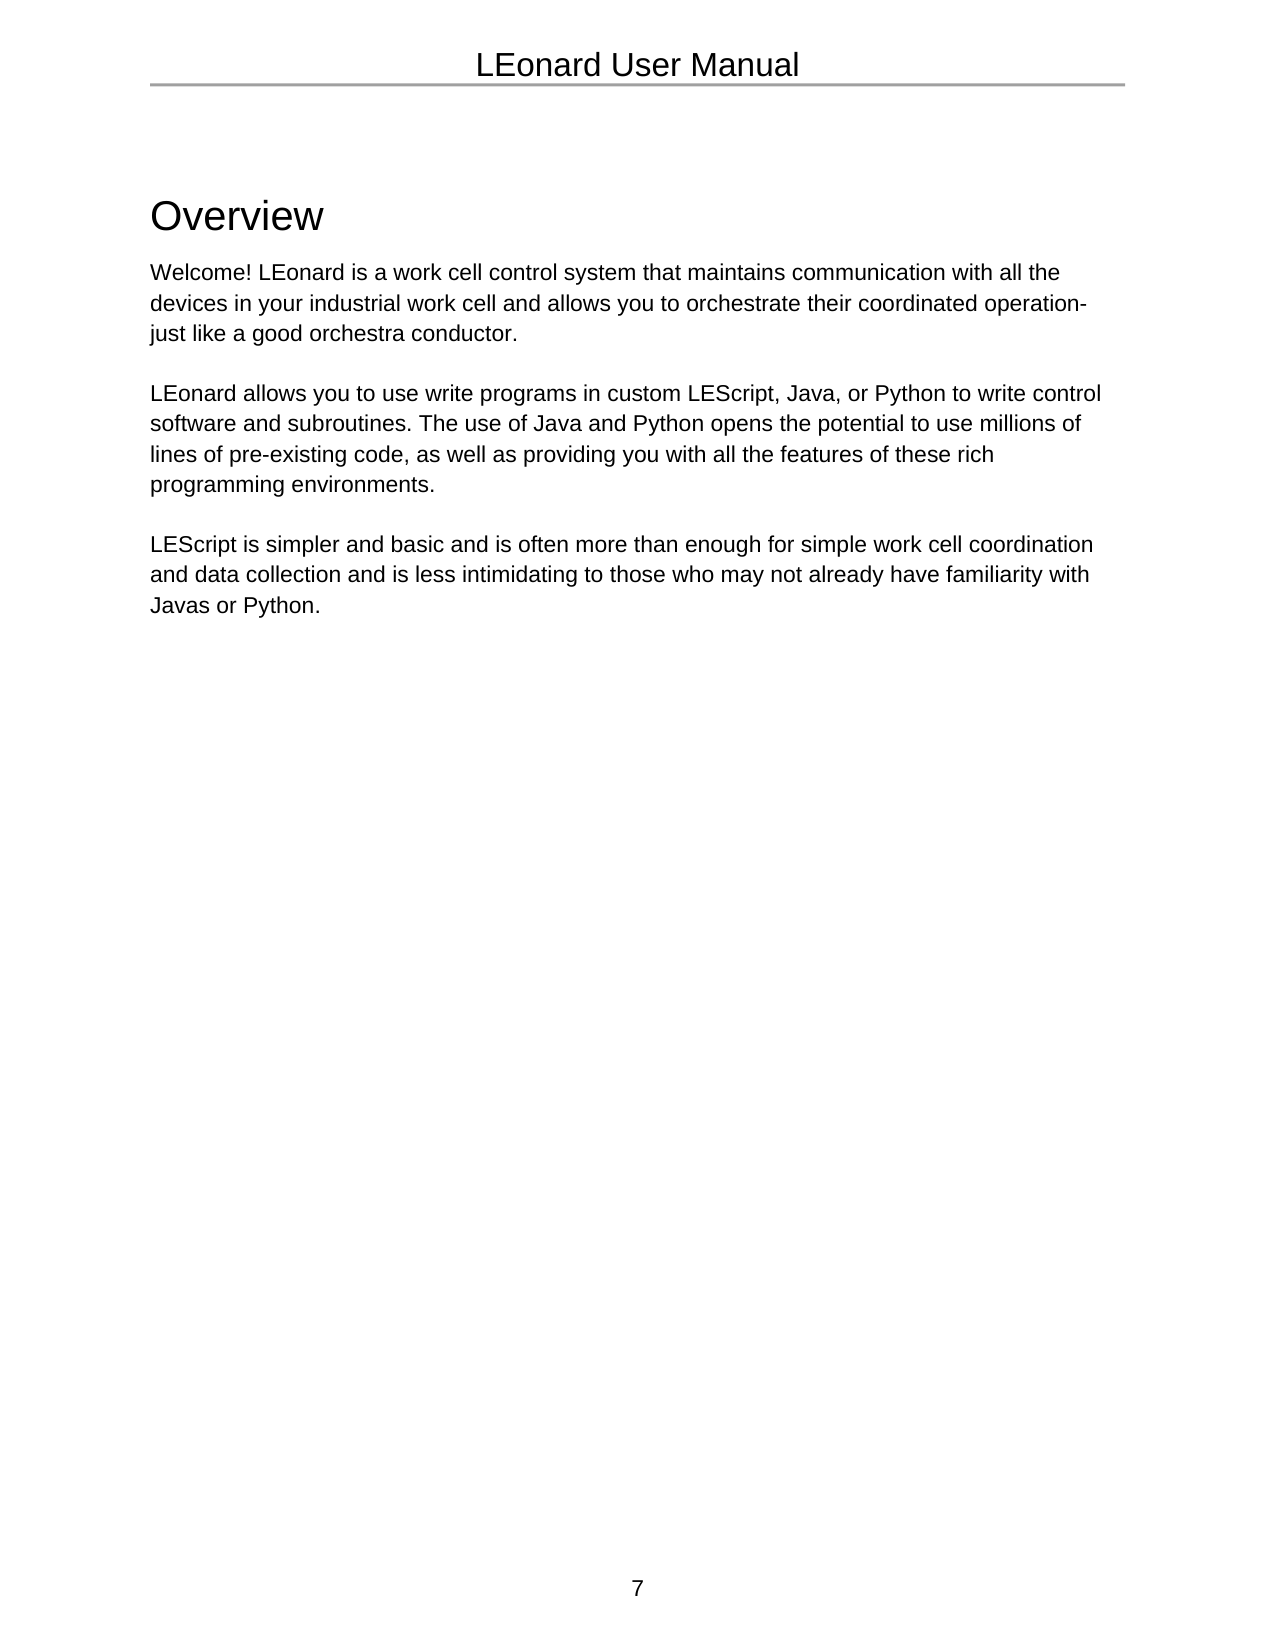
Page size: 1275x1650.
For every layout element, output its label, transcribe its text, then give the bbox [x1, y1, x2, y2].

text LEScript is simpler and basic and is often more than enough for simple work cell coordination and data collection and is less intimidating to those who may not already have familiarity with Javas or Python. [150, 531, 1125, 618]
subtitle Overview [150, 192, 1125, 239]
text Welcome! LEonard is a work cell control system that maintains communication with all the devices in your industrial work cell and allows you to orchestrate their coordinated operation- just like a good orchestra conductor. [150, 259, 1125, 346]
text LEonard allows you to use write programs in custom LEScript, Java, or Python to write control software and subroutines. The use of Java and Python opens the potential to use millions of lines of pre-existing code, as well as providing you with all the features of these rich programming environments. [150, 380, 1125, 497]
